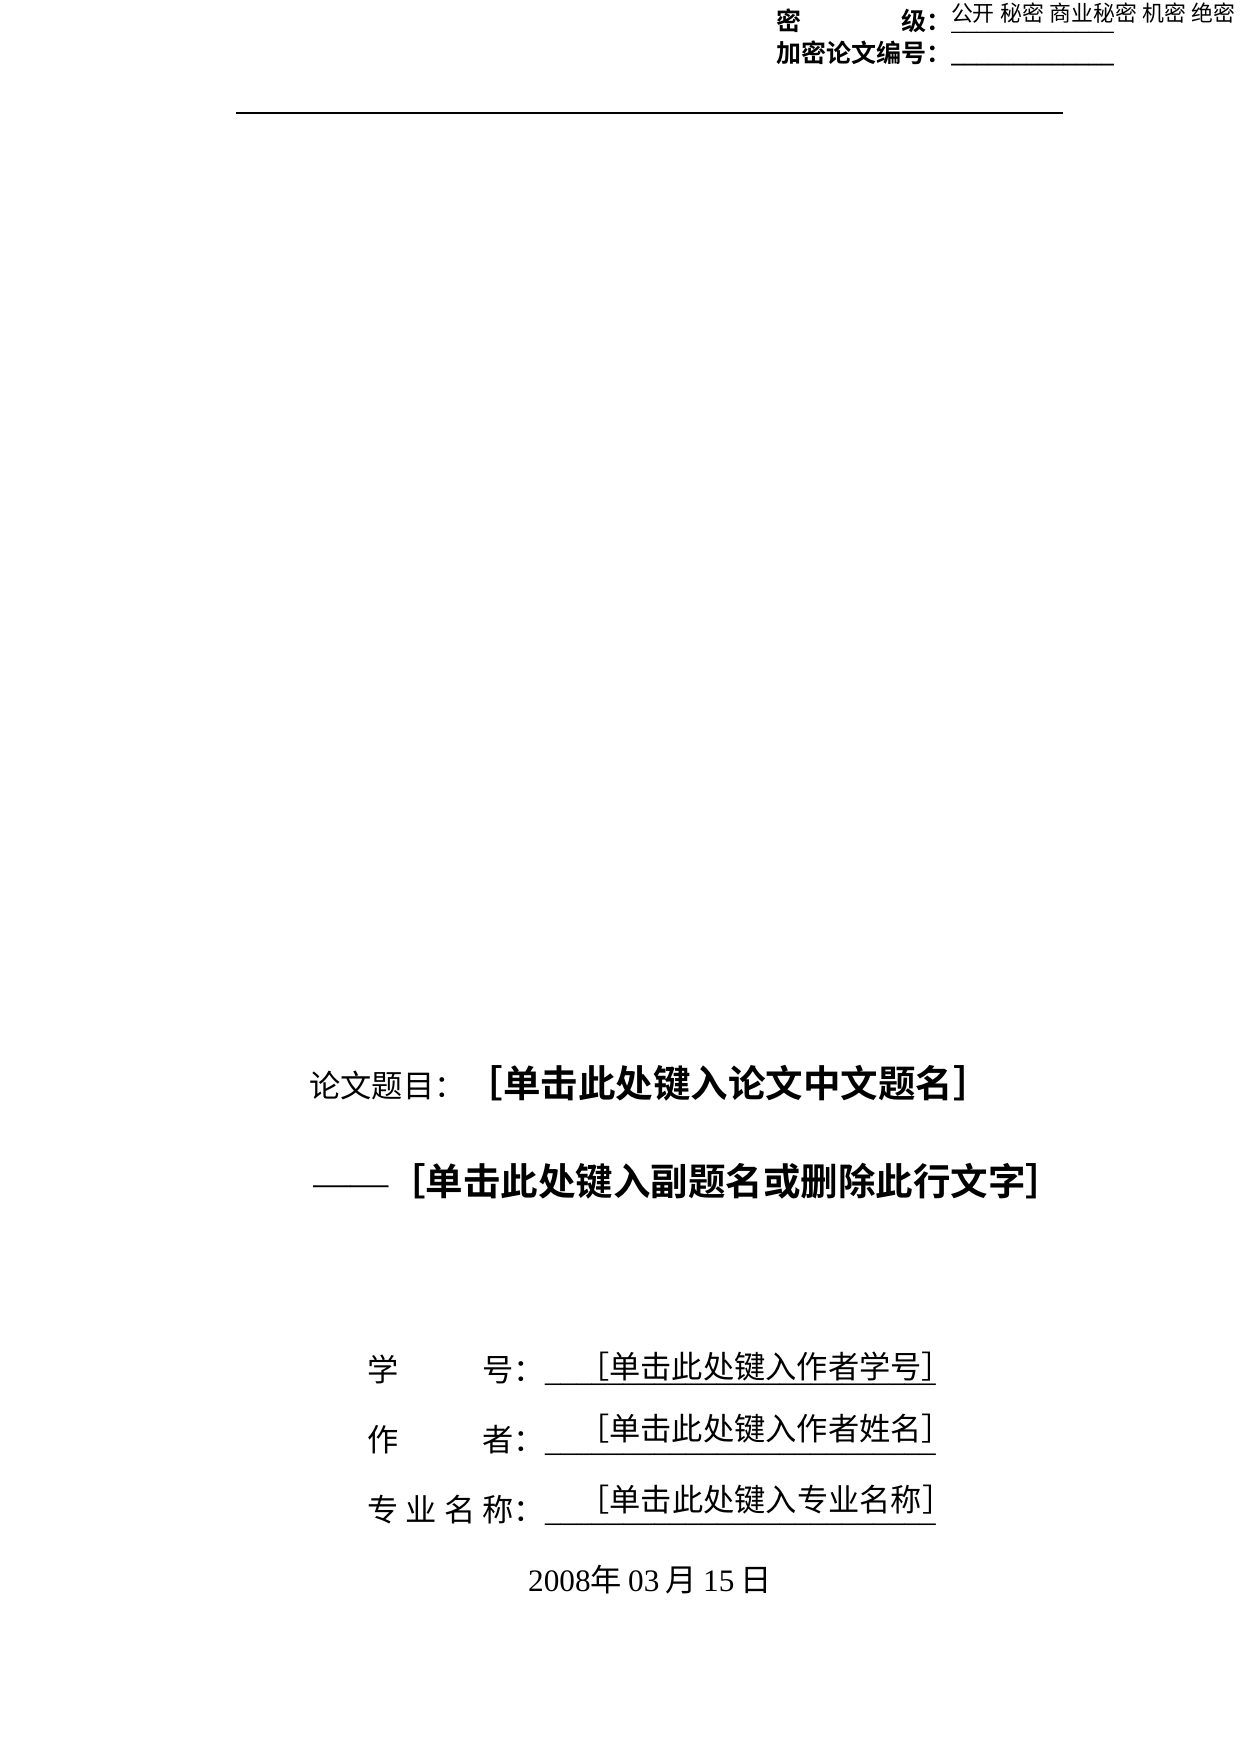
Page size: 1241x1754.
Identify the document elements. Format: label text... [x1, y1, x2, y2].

text 年月日 [236, 1556, 1063, 1601]
text 学 号：_________________________ [236, 1345, 1063, 1390]
text —— [236, 1152, 1063, 1206]
text 作 者：_________________________ [236, 1415, 1063, 1460]
text 论文题目： [236, 1054, 1063, 1109]
text 专 业 名 称：_________________________ [236, 1485, 1063, 1531]
